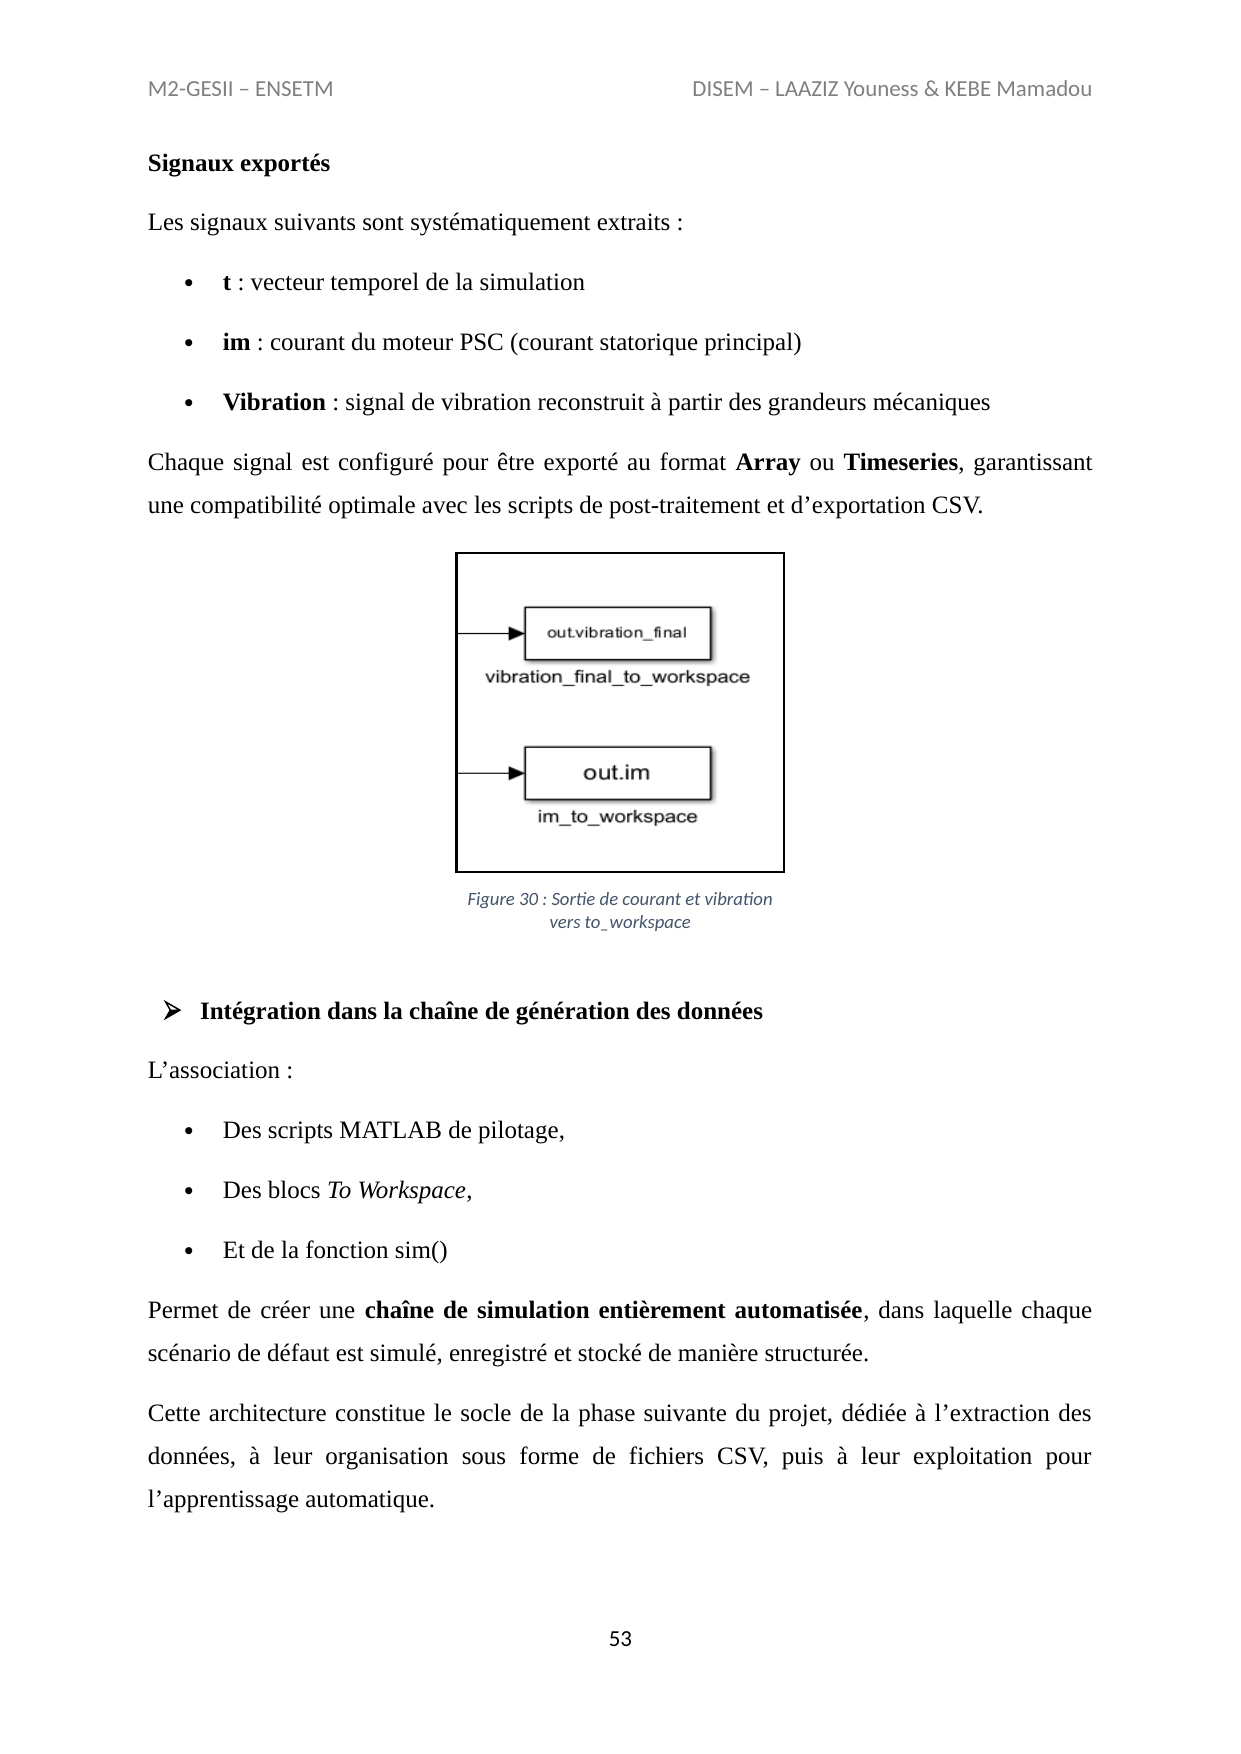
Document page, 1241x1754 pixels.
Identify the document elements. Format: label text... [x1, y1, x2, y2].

picture [458, 554, 783, 871]
list Vibration : signal de vibration reconstruit à partir des grandeurs mécaniques [185, 387, 1093, 416]
list Et de la fonction sim() [185, 1235, 1093, 1264]
list Des scripts MATLAB de pilotage, [185, 1115, 1093, 1144]
list Intégration dans la chaîne de génération des données [162, 996, 1093, 1024]
text Cette architecture constitue le socle de la phase suivante du projet, dédiée à l’extraction des données, à leur organisation sous forme de fichiers CSV, puis à leur exploitation pour l’apprentissage automatique. [148, 1398, 1093, 1513]
text Signaux exportés [148, 148, 1093, 176]
list Des blocs To Workspace, [185, 1175, 1093, 1204]
text Permet de créer une chaîne de simulation entièrement automatisée, dans laquelle chaque scénario de défaut est simulé, enregistré et stocké de manière structurée. [148, 1295, 1093, 1367]
text Chaque signal est configuré pour être exporté au format Array ou Timeseries, garantissant une compatibilité optimale avec les scripts de post-traitement et d’exportation CSV. [148, 447, 1093, 518]
text Les signaux suivants sont systématiquement extraits : [148, 207, 1093, 236]
list t : vecteur temporel de la simulation [185, 267, 1093, 296]
list im : courant du moteur PSC (courant statorique principal) [185, 327, 1093, 356]
text L’association : [148, 1056, 1093, 1084]
